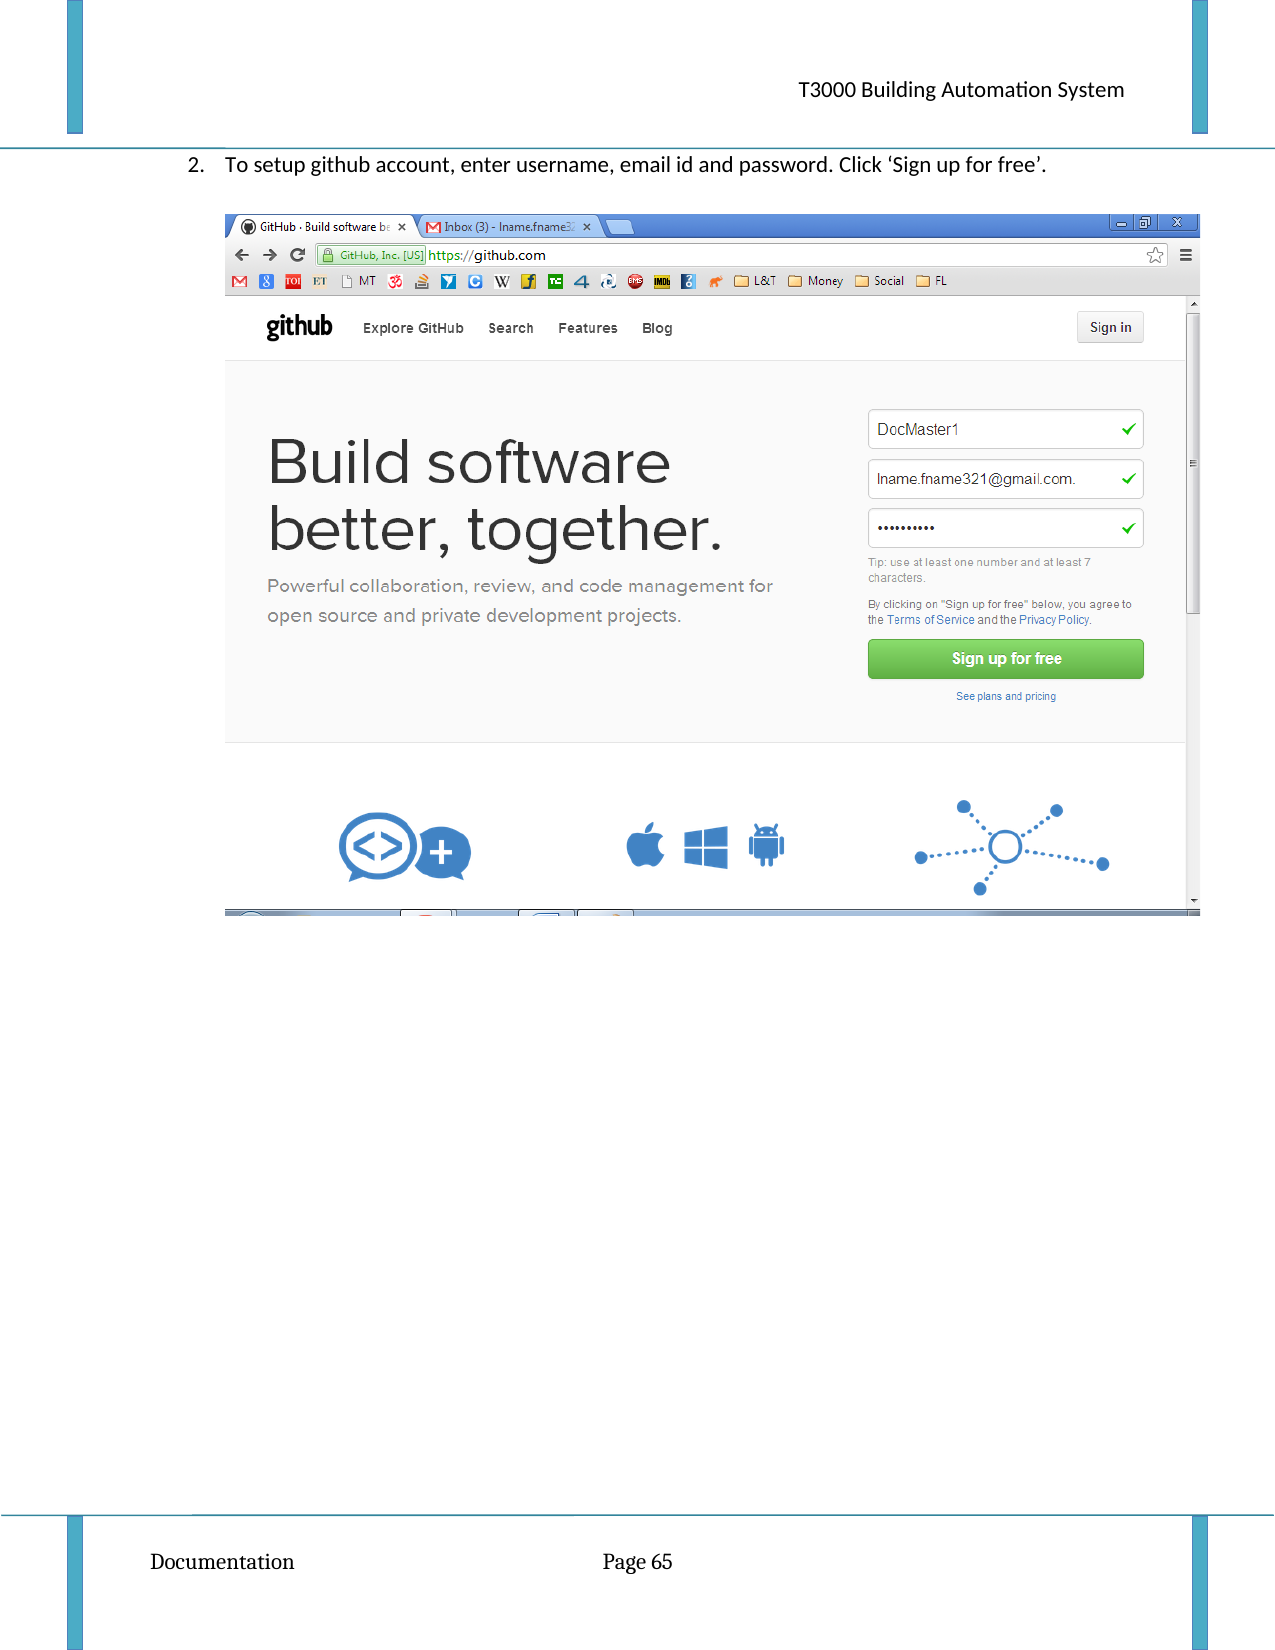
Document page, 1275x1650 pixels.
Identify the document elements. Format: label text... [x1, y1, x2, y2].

list To setup github account, enter username, email id and password. Click ‘Sign up for free’. [187, 150, 1125, 178]
picture [225, 214, 1200, 916]
